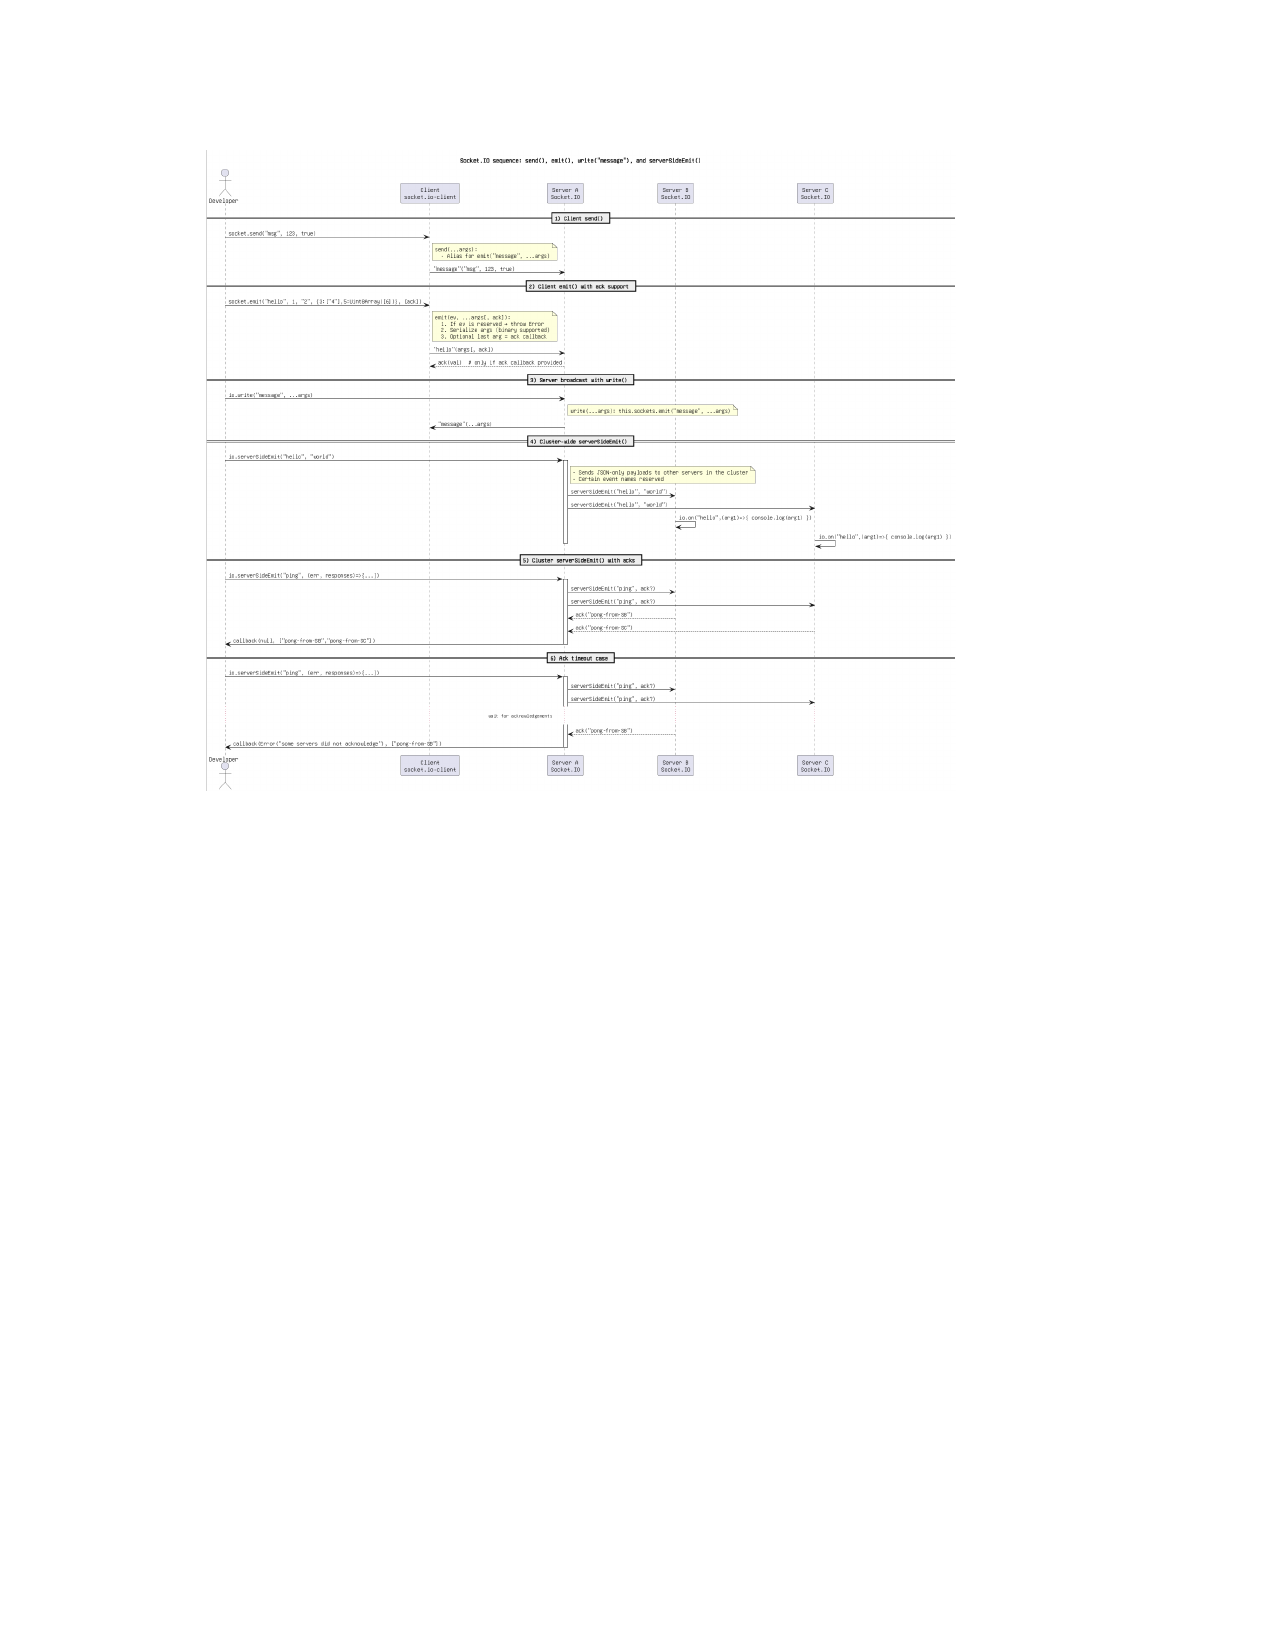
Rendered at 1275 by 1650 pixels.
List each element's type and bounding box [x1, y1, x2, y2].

picture [206, 150, 957, 791]
